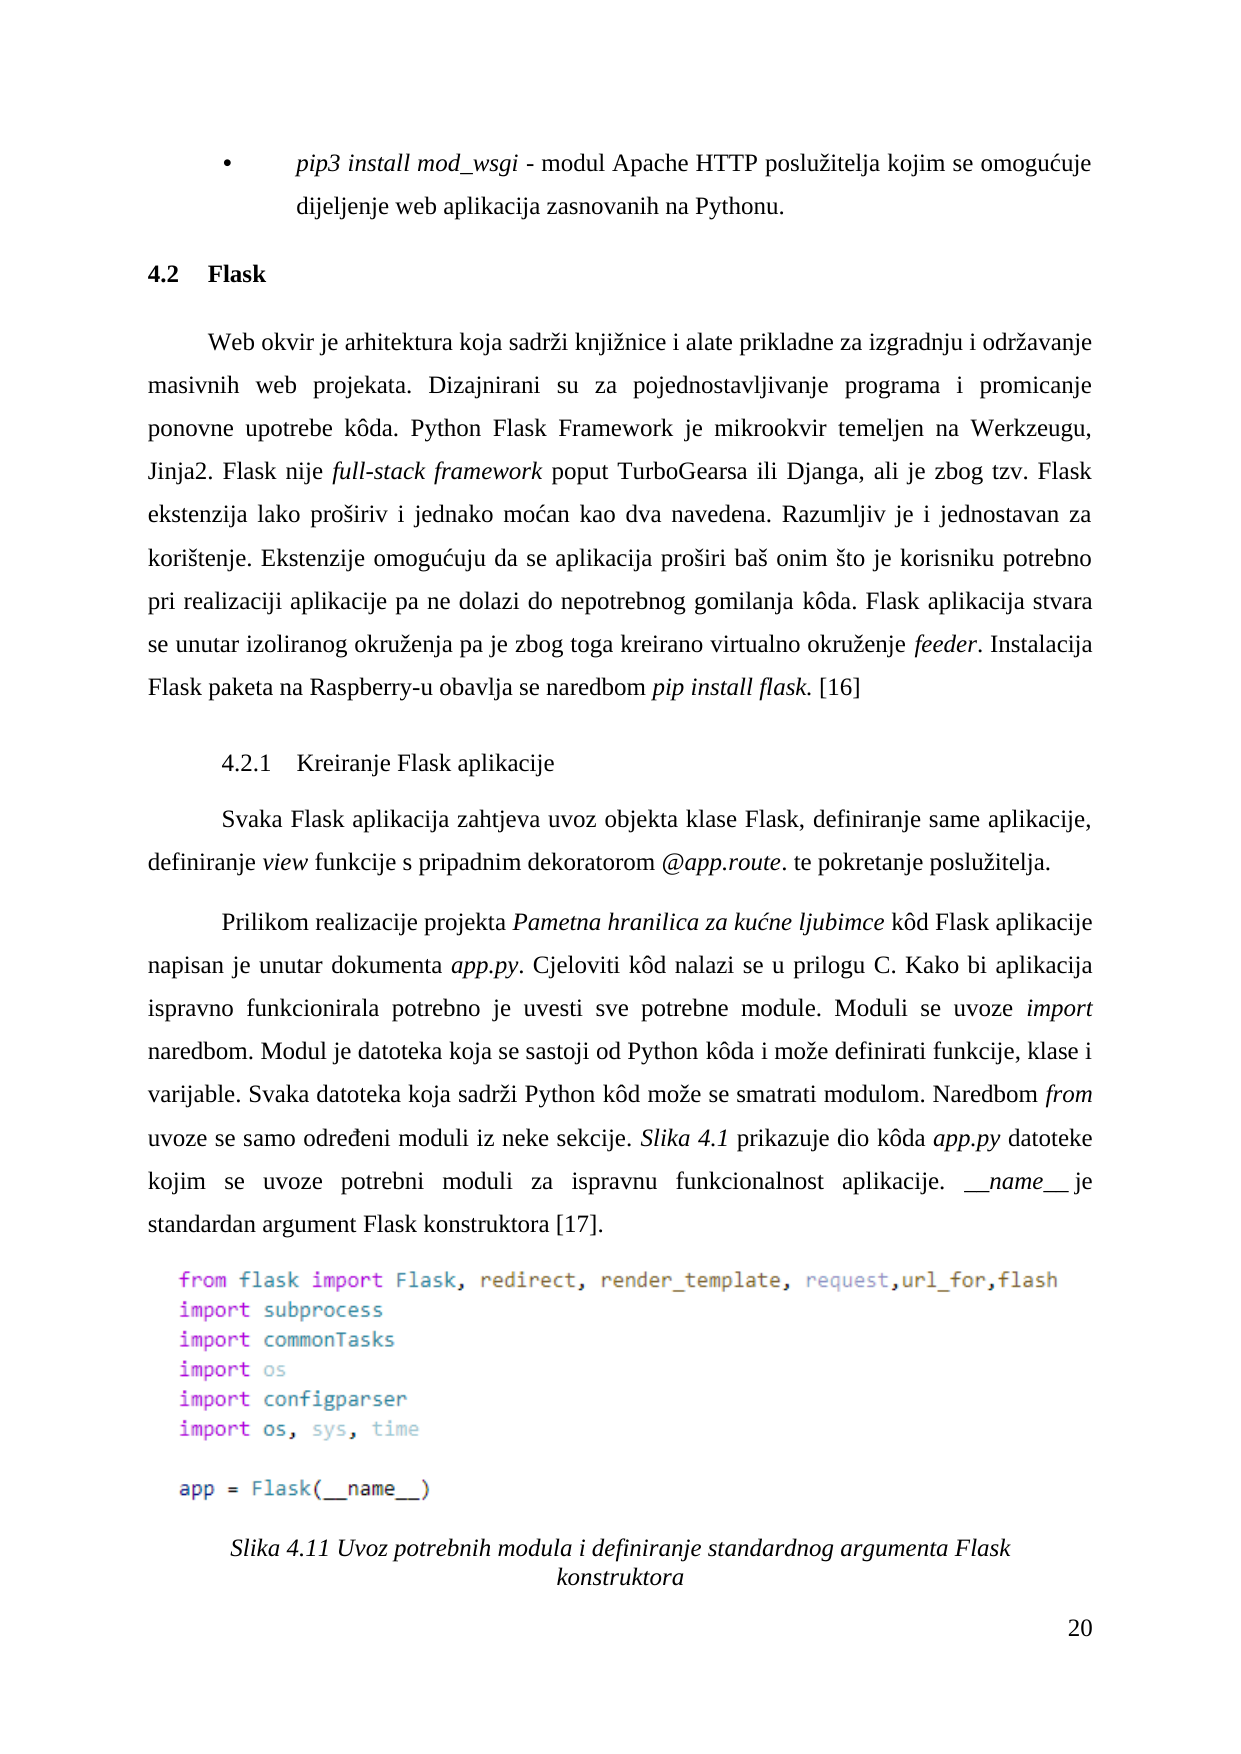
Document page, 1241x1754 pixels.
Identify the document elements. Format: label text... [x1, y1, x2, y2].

picture [161, 1267, 1074, 1519]
subtitle Flask [148, 259, 1093, 288]
text Prilikom realizacije projekta Pametna hranilica za kućne ljubimce kôd Flask aplikacije napisan je unutar dokumenta app.py. Cjeloviti kôd nalazi se u prilogu C. Kako bi aplikacija ispravno funkcionirala potrebno je uvesti sve potrebne module. Moduli se uvoze import naredbom. Modul je datoteka koja se sastoji od Python kôda i može definirati funkcije, klase i varijable. Svaka datoteka koja sadrži Python kôd može se smatrati modulom. Naredbom from uvoze se samo određeni moduli iz neke sekcije. Slika 4.1 prikazuje dio kôda app.py datoteke kojim se uvoze potrebni moduli za ispravnu funkcionalnost aplikacije. __name__ je standardan argument Flask konstruktora [17]. [148, 907, 1093, 1238]
subtitle Kreiranje Flask aplikacije [221, 748, 1093, 777]
text Svaka Flask aplikacija zahtjeva uvoz objekta klase Flask, definiranje same aplikacije, definiranje view funkcije s pripadnim dekoratorom @app.route. te pokretanje poslužitelja. [148, 804, 1093, 876]
list pip3 install mod_wsgi - modul Apache HTTP poslužitelja kojim se omogućuje dijeljenje web aplikacija zasnovanih na Pythonu. [223, 148, 1093, 219]
text Web okvir je arhitektura koja sadrži knjižnice i alate prikladne za izgradnju i održavanje masivnih web projekata. Dizajnirani su za pojednostavljivanje programa i promicanje ponovne upotrebe kôda. Python Flask Framework je mikrookvir temeljen na Werkzeugu, Jinja2. Flask nije full-stack framework poput TurboGearsa ili Djanga, ali je zbog tzv. Flask ekstenzija lako proširiv i jednako moćan kao dva navedena. Razumljiv je i jednostavan za korištenje. Ekstenzije omogućuju da se aplikacija proširi baš onim što je korisniku potrebno pri realizaciji aplikacije pa ne dolazi do nepotrebnog gomilanja kôda. Flask aplikacija stvara se unutar izoliranog okruženja pa je zbog toga kreirano virtualno okruženje feeder. Instalacija Flask paketa na Raspberry-u obavlja se naredbom pip install flask. [16] [148, 327, 1093, 701]
